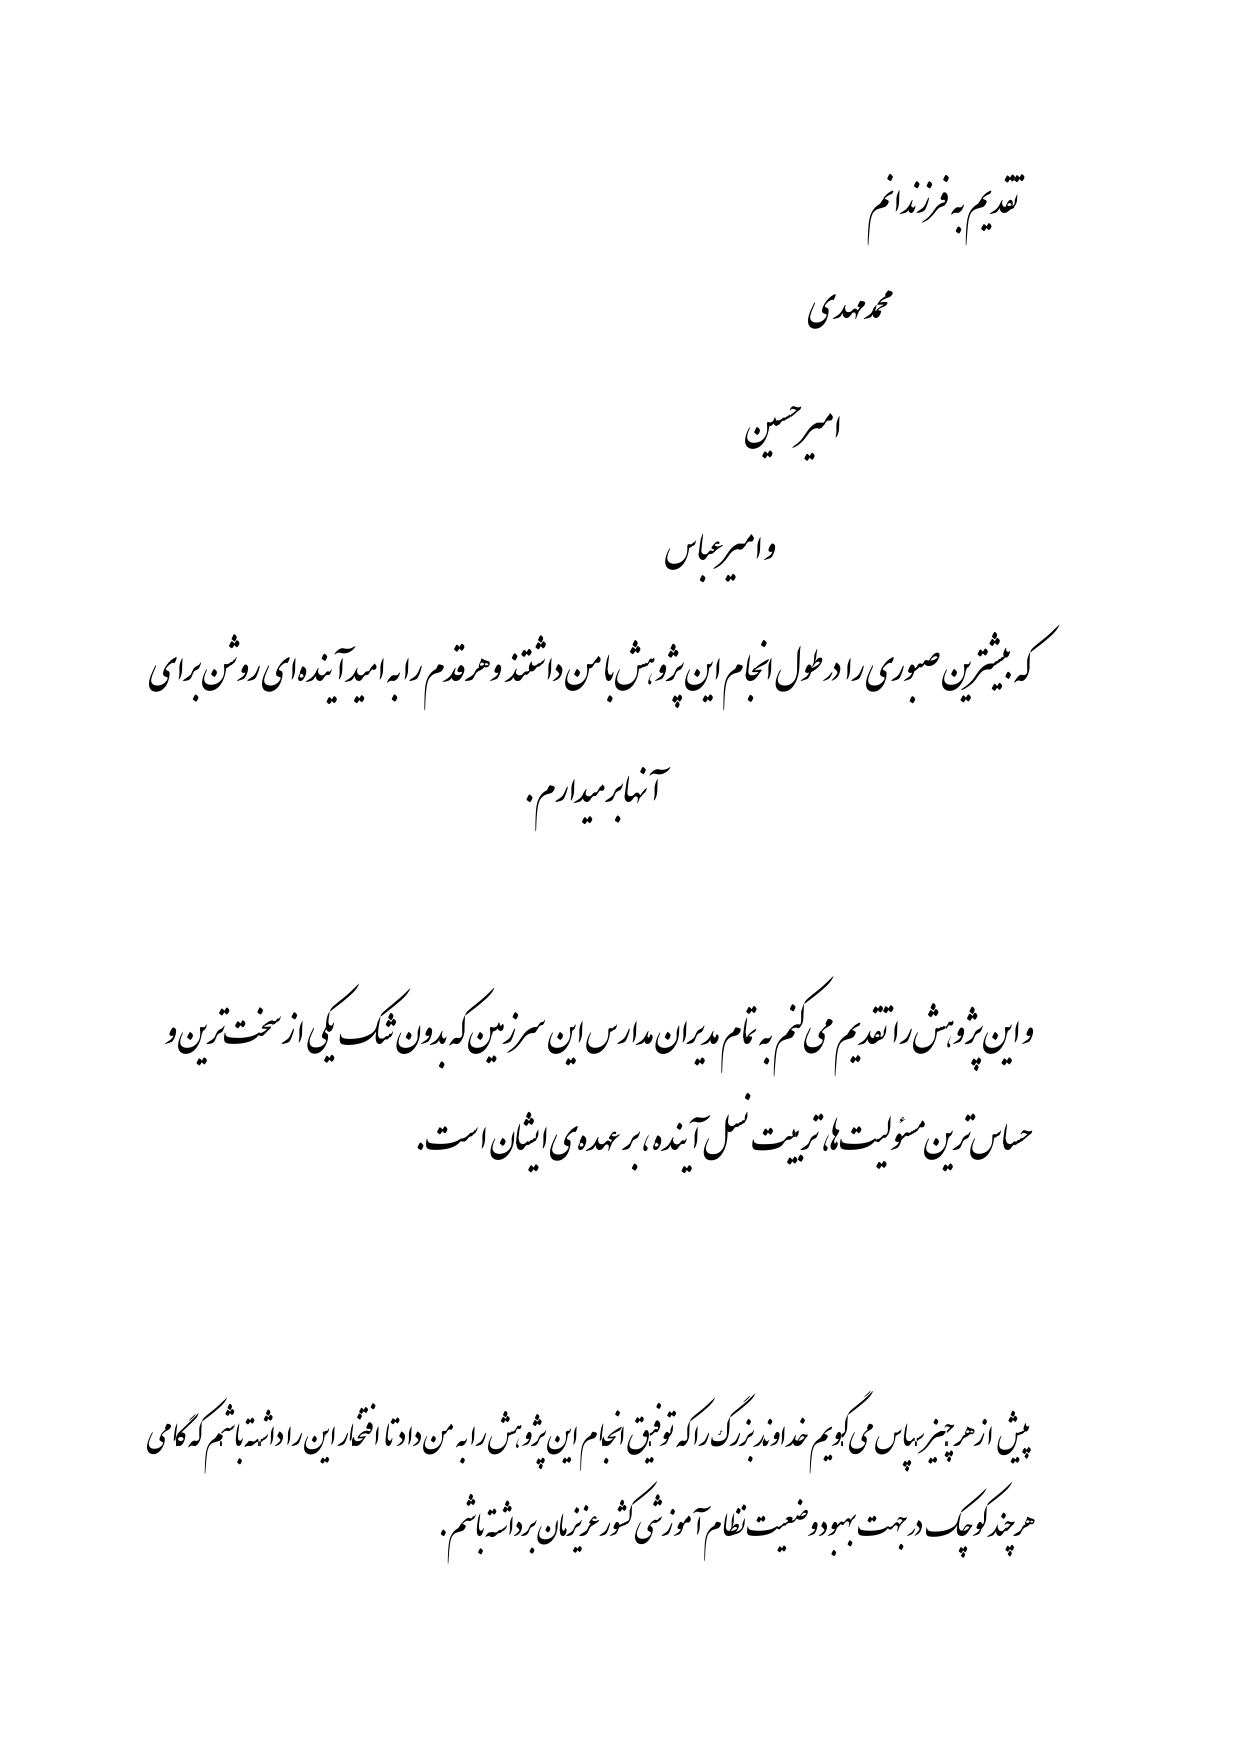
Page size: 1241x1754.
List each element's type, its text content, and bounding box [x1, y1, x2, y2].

text و این پژوهش را تقدیم می‌کنم به تمام مدیران مدارس این سرزمین که بدون شک یکی از سخت‌ترین و حساس‌ترین مسئولیت‌ها، تربیت نسل آینده ، بر عهده‌ی ایشان است. [148, 979, 1033, 1190]
text محمدمهدی [148, 253, 888, 358]
text و امیرعباس [148, 495, 776, 600]
text پیش از هرچیز سپاس می‌گویم خداوند بزرگ را که توفیق انجام این پژوهش را به من داد تا افتخار این را داشته باشم که گامی هرچند کوچک در جهت بهبود وضعیت نظام آموزشی کشور عزیزمان برداشته باشم. [148, 1390, 1033, 1571]
text تقدیم به فرزندانم [148, 148, 1019, 253]
text امیرحسین [148, 374, 841, 479]
text که بیشترین صبوری را در طول انجام این پژوهش با من داشتند و هر قدم را به امید آینده‌ای روشن برای آنها برمیدارم. [148, 616, 1033, 842]
